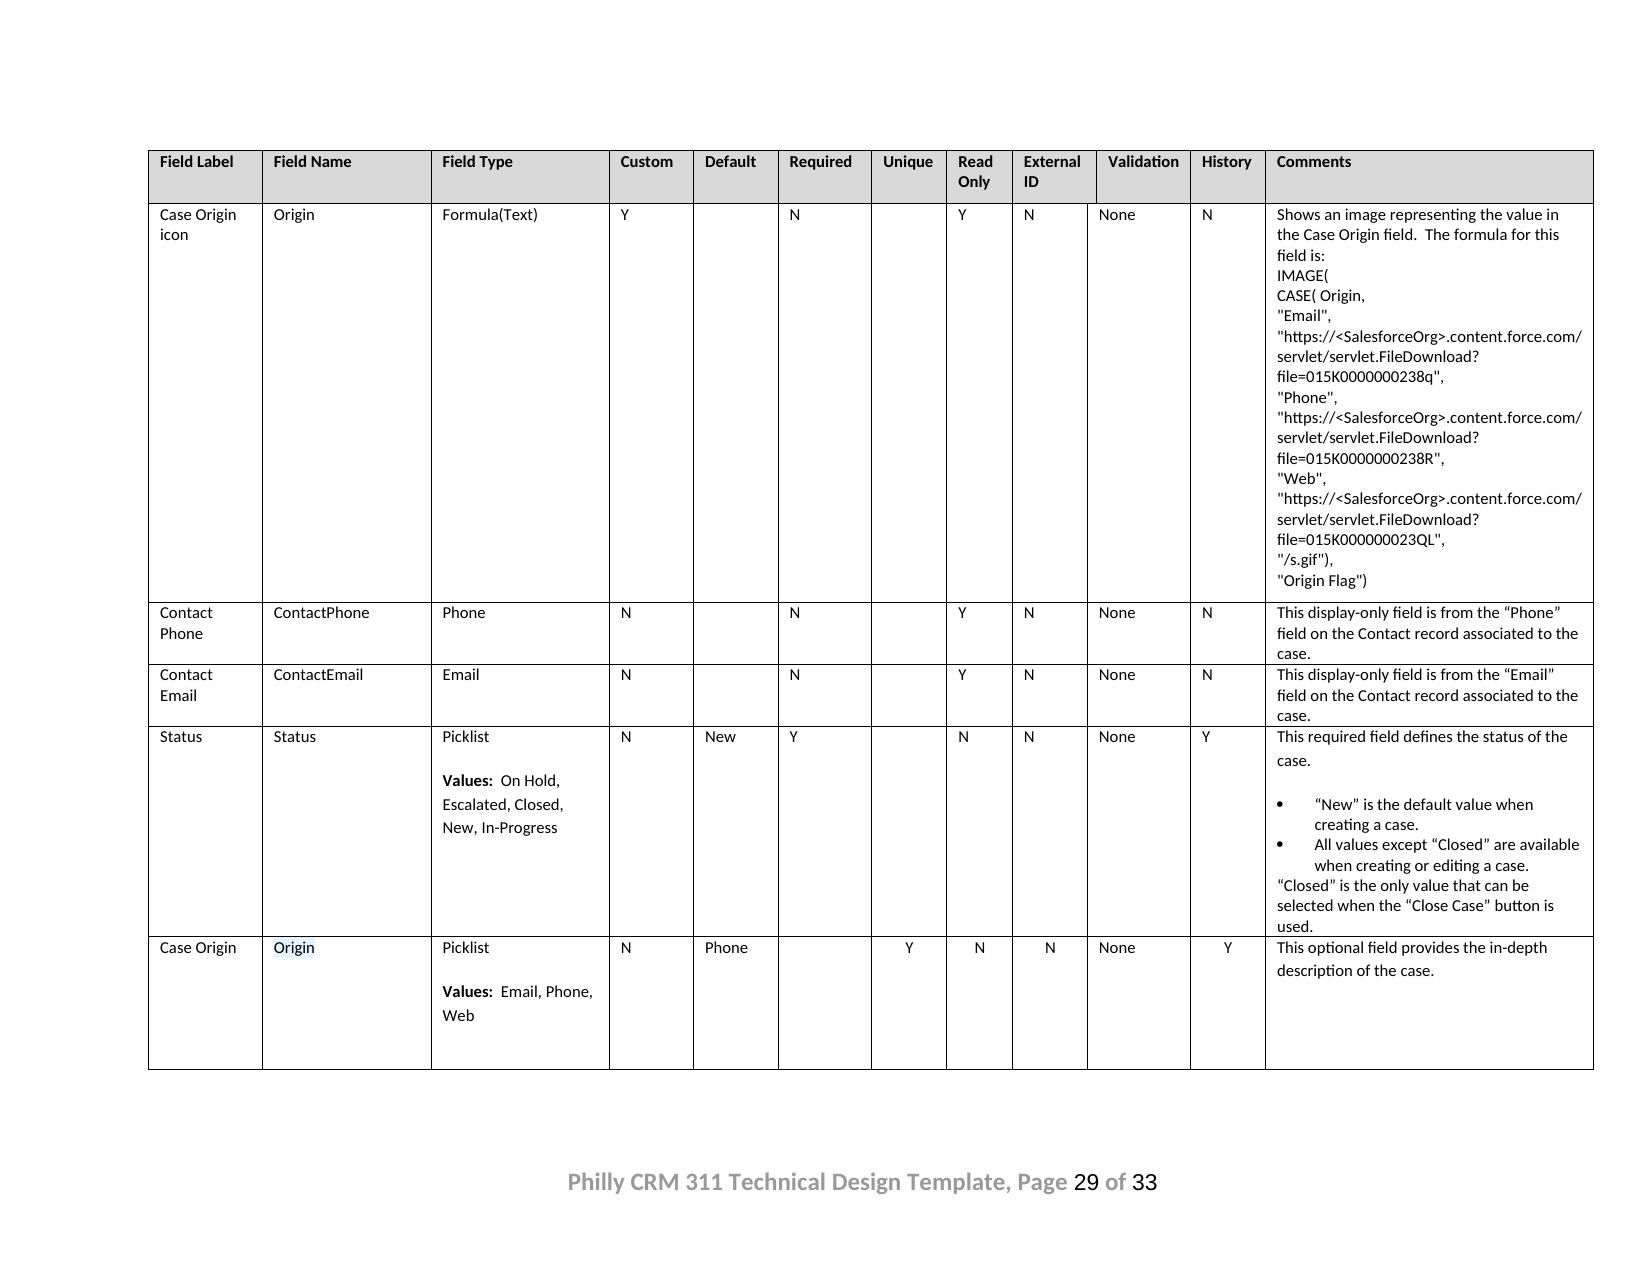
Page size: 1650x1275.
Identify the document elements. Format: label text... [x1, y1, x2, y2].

table_cell N [779, 204, 871, 602]
table_cell None [1088, 937, 1190, 1069]
table_cell None [1088, 204, 1190, 602]
table_cell Contact Email [149, 665, 262, 726]
table_cell N [1013, 665, 1087, 726]
table_cell N [610, 937, 693, 1069]
table_header External ID [1013, 151, 1096, 203]
table_cell Y [947, 603, 1012, 663]
table_cell N [1013, 937, 1087, 1069]
table_cell N [779, 665, 871, 726]
table_cell N [947, 937, 1012, 1069]
table_cell [872, 204, 946, 602]
table_cell Case Origin icon [149, 204, 262, 602]
table_cell None [1088, 603, 1190, 663]
table_cell [779, 937, 871, 1069]
table_header Validation [1097, 151, 1190, 203]
table_cell ContactEmail [263, 665, 431, 726]
table_cell This optional field provides the in-depth description of the case. [1266, 937, 1593, 1069]
table_cell Y [1191, 937, 1265, 1069]
table_cell None [1088, 665, 1190, 726]
table_cell Shows an image representing the value in the Case Origin field. The formula for this field is: IMAGE( CASE( Origin, "Email", "https://<SalesforceOrg>.content.force.com/servlet/servlet.FileDownload?file=015K0000000238q", "Phone", "https://<SalesforceOrg>.content.force.com/servlet/servlet.FileDownload?file=015K0000000238R", "Web", "https://<SalesforceOrg>.content.force.com/servlet/servlet.FileDownload?file=015K000000023QL", "/s.gif"), "Origin Flag") [1266, 204, 1593, 602]
table_cell N [1013, 727, 1087, 936]
table_header Required [779, 151, 871, 203]
table_cell Status [149, 727, 262, 936]
table_header Field Name [263, 151, 431, 203]
table_cell Contact Phone [149, 603, 262, 663]
table_cell N [947, 727, 1012, 936]
table_cell None [1088, 727, 1190, 936]
table_cell [872, 603, 946, 663]
table_cell N [610, 727, 693, 936]
table_cell Origin [263, 204, 431, 602]
table_cell Y [1191, 727, 1265, 936]
table_cell [694, 665, 778, 726]
table_cell Case Origin [149, 937, 262, 1069]
table_cell This display-only field is from the “Email” field on the Contact record associated to the case. [1266, 665, 1593, 726]
table_cell ContactPhone [263, 603, 431, 663]
table_header Comments [1266, 151, 1593, 203]
table_cell New [694, 727, 778, 936]
table_cell Picklist Values: On Hold, Escalated, Closed, New, In-Progress [432, 727, 609, 936]
table_cell Phone [694, 937, 778, 1069]
table_cell Status [263, 727, 431, 936]
table_header Read Only [947, 151, 1012, 203]
table_cell Email [432, 665, 609, 726]
table_cell Y [779, 727, 871, 936]
table_cell N [610, 665, 693, 726]
table_header Default [694, 151, 778, 203]
table_cell N [1191, 204, 1265, 602]
table_cell N [1191, 603, 1265, 663]
table_header Unique [872, 151, 946, 203]
table_cell Picklist Values: Email, Phone, Web [432, 937, 609, 1069]
table_cell N [779, 603, 871, 663]
table_cell [694, 603, 778, 663]
table_header History [1191, 151, 1265, 203]
table_cell Phone [432, 603, 609, 663]
table_cell Y [872, 937, 946, 1069]
table_cell Formula(Text) [432, 204, 609, 602]
table_cell Y [947, 665, 1012, 726]
table_header Field Type [432, 151, 609, 203]
table_header Field Label [149, 151, 262, 203]
table_cell N [1191, 665, 1265, 726]
table_cell Y [610, 204, 693, 602]
table_cell [872, 665, 946, 726]
table_cell [694, 204, 778, 602]
table_cell This display-only field is from the “Phone” field on the Contact record associated to the case. [1266, 603, 1593, 663]
table_header Custom [610, 151, 693, 203]
table_cell This required field defines the status of the case. “New” is the default value when creating a case. All values except “Closed” are available when creating or editing a case. “Closed” is the only value that can be selected when the “Close Case” button is used. [1266, 727, 1593, 936]
table_cell [872, 727, 946, 936]
table_cell Y [947, 204, 1012, 602]
table_cell N [1013, 603, 1087, 663]
table_cell N [610, 603, 693, 663]
table_cell N [1013, 204, 1087, 602]
table_cell Origin [263, 937, 431, 1069]
